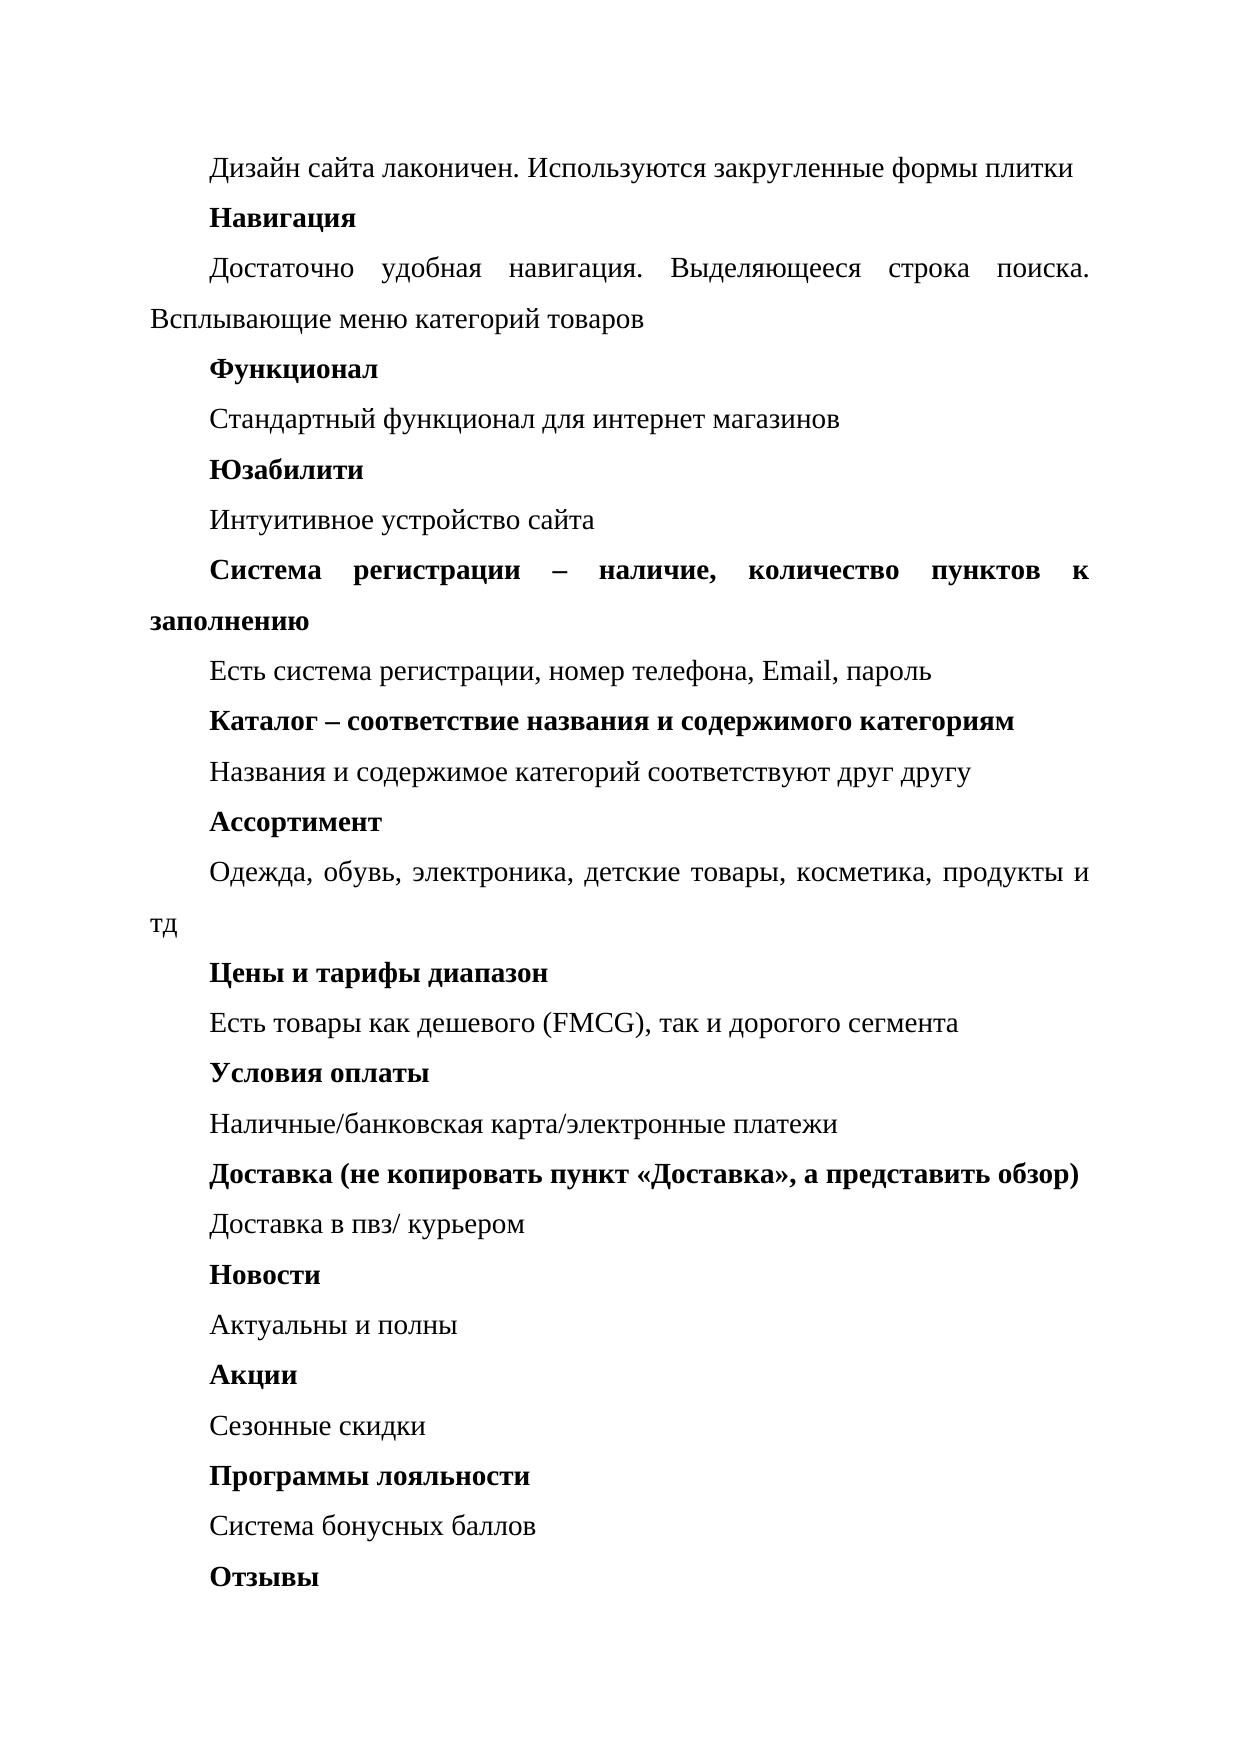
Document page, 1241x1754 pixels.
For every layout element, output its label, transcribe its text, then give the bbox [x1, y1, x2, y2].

text Доставка (не копировать пункт «Доставка», а представить обзор) [150, 1156, 1090, 1190]
text Каталог – соответствие названия и содержимого категориям [150, 703, 1090, 737]
text Есть система регистрации, номер телефона, Email, пароль [150, 653, 1090, 687]
text Навигация [150, 200, 1090, 234]
text Дизайн сайта лаконичен. Используются закругленные формы плитки [150, 150, 1090, 183]
text Сезонные скидки [150, 1408, 1090, 1441]
text Условия оплаты [150, 1056, 1090, 1089]
text Наличные/банковская карта/электронные платежи [150, 1106, 1090, 1139]
text Новости [150, 1257, 1090, 1290]
text Система бонусных баллов [150, 1508, 1090, 1542]
text Функционал [150, 351, 1090, 385]
text Ассортимент [150, 804, 1090, 838]
text Юзабилити [150, 452, 1090, 485]
text Есть товары как дешевого (FMCG), так и дорогого сегмента [150, 1005, 1090, 1039]
text Названия и содержимое категорий соответствуют друг другу [150, 754, 1090, 787]
text Интуитивное устройство сайта [150, 502, 1090, 536]
text Отзывы [150, 1559, 1090, 1592]
text Достаточно удобная навигация. Выделяющееся строка поиска. Всплывающие меню категорий товаров [150, 251, 1090, 334]
text Акции [150, 1357, 1090, 1391]
text Доставка в пвз/ курьером [150, 1207, 1090, 1240]
text Программы лояльности [150, 1458, 1090, 1492]
text Цены и тарифы диапазон [150, 955, 1090, 988]
text Стандартный функционал для интернет магазинов [150, 402, 1090, 435]
text Система регистрации – наличие, количество пунктов к заполнению [150, 552, 1090, 636]
text Одежда, обувь, электроника, детские товары, косметика, продукты и тд [150, 854, 1090, 938]
text Актуальны и полны [150, 1307, 1090, 1341]
